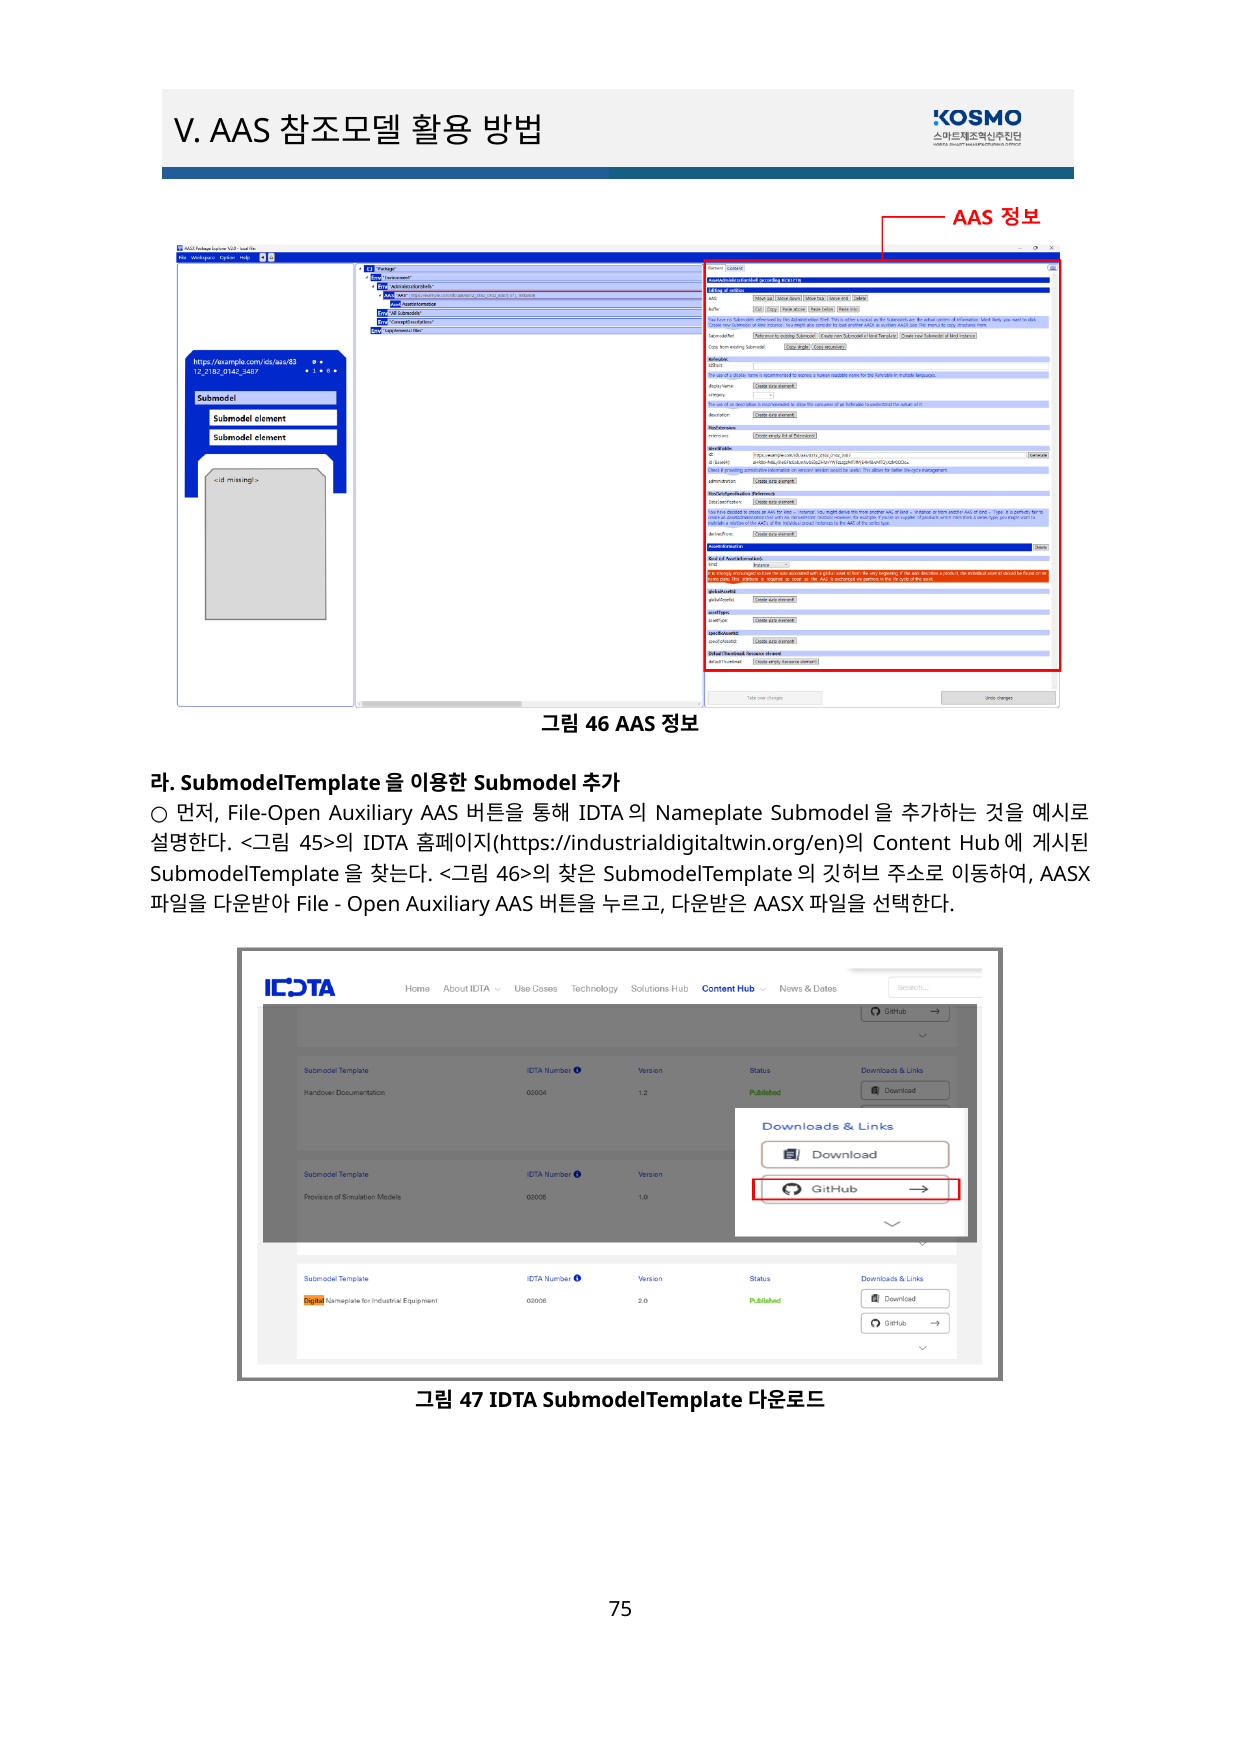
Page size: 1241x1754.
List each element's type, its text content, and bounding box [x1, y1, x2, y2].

picture [176, 207, 1064, 708]
text 라. SubmodelTemplate을 이용한 Submodel 추가 [150, 766, 1090, 796]
picture [933, 110, 1022, 146]
text ○ 먼저, File-Open Auxiliary AAS 버튼을 통해 IDTA의 Nameplate Submodel을 추가하는 것을 예시로 설명한다. <그림 45>의 IDTA 홈페이지(https://industrialdigitaltwin.org/en)의 Content Hub에 게시된 SubmodelTemplate을 찾는다. <그림 46>의 찾은 SubmodelTemplate의 깃허브 주소로 이동하여, AASX 파일을 다운받아 File - Open Auxiliary AAS 버튼을 누르고, 다운받은 AASX 파일을 선택한다. [150, 796, 1090, 917]
picture [227, 946, 1014, 1384]
